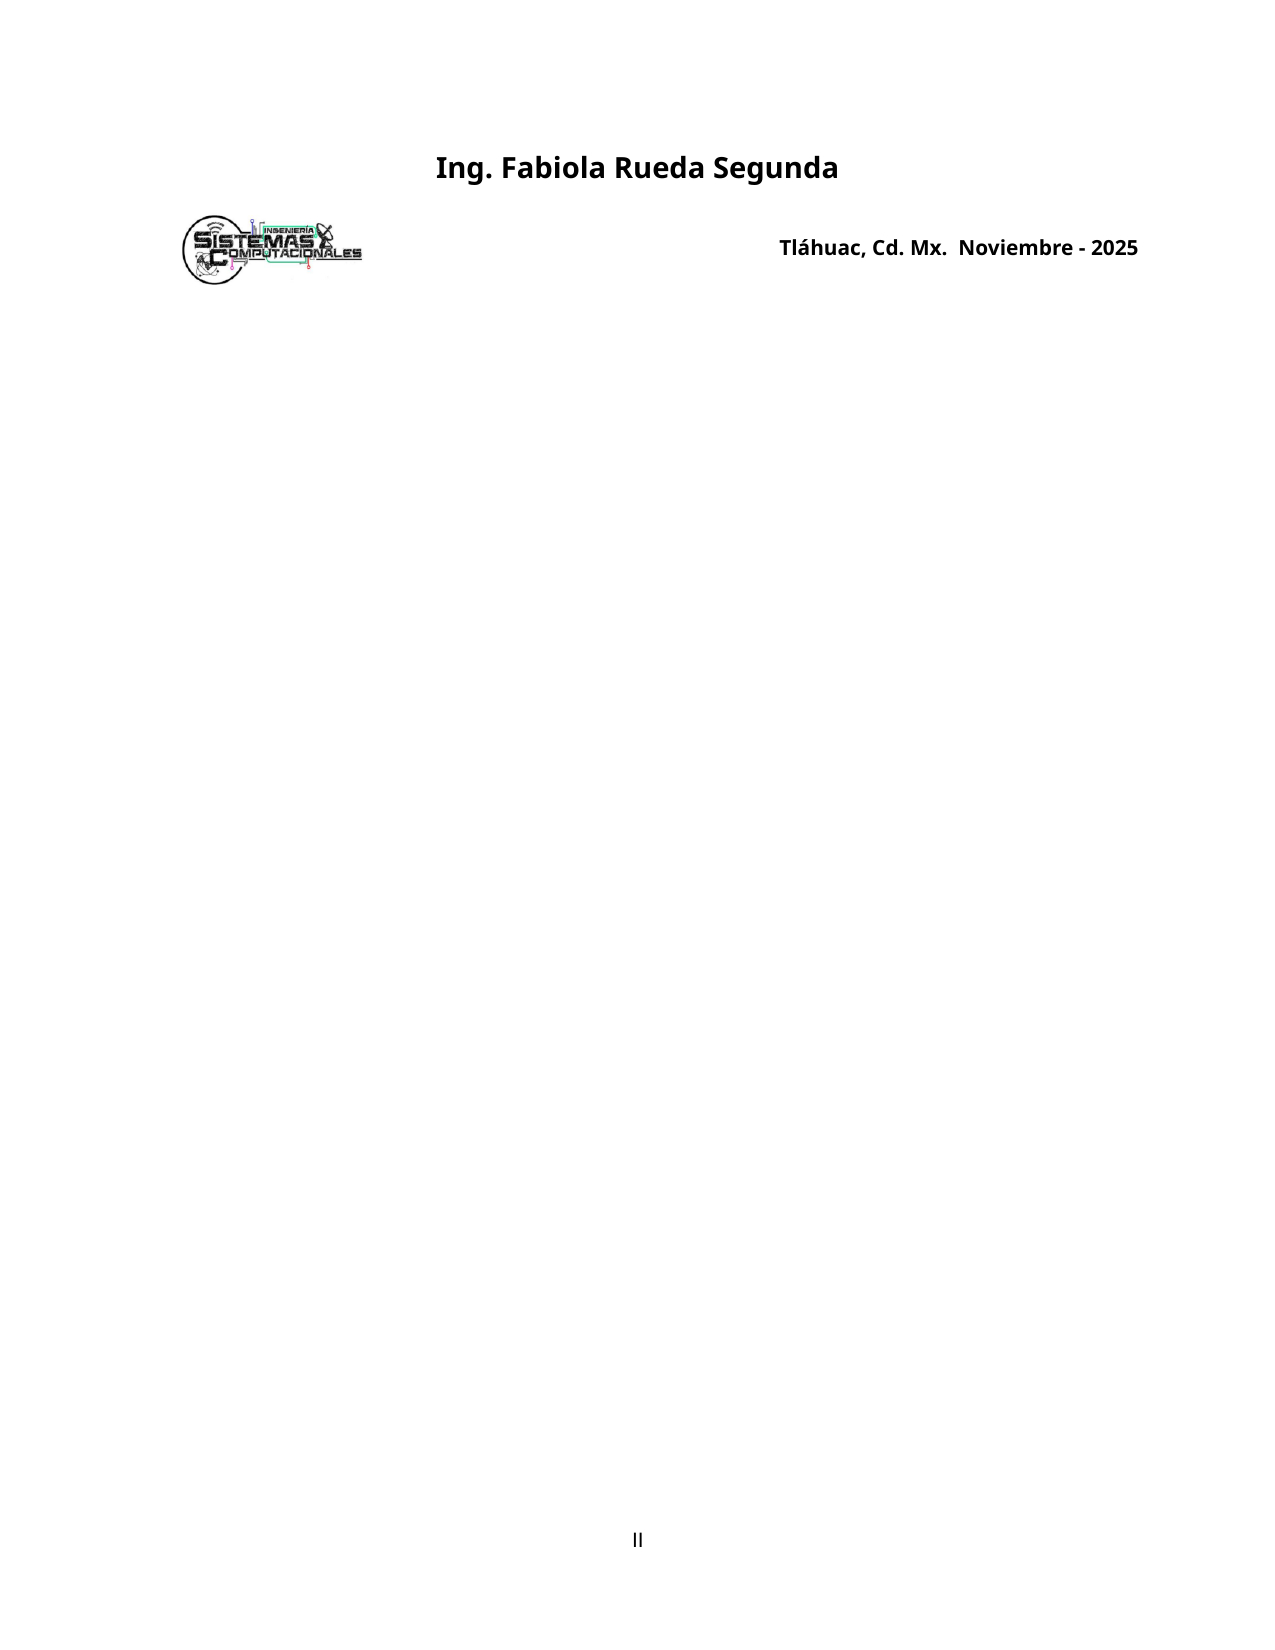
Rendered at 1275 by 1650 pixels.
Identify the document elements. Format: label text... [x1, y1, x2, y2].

text Ing. Fabiola Rueda Segunda [177, 148, 1098, 187]
picture [177, 199, 368, 297]
